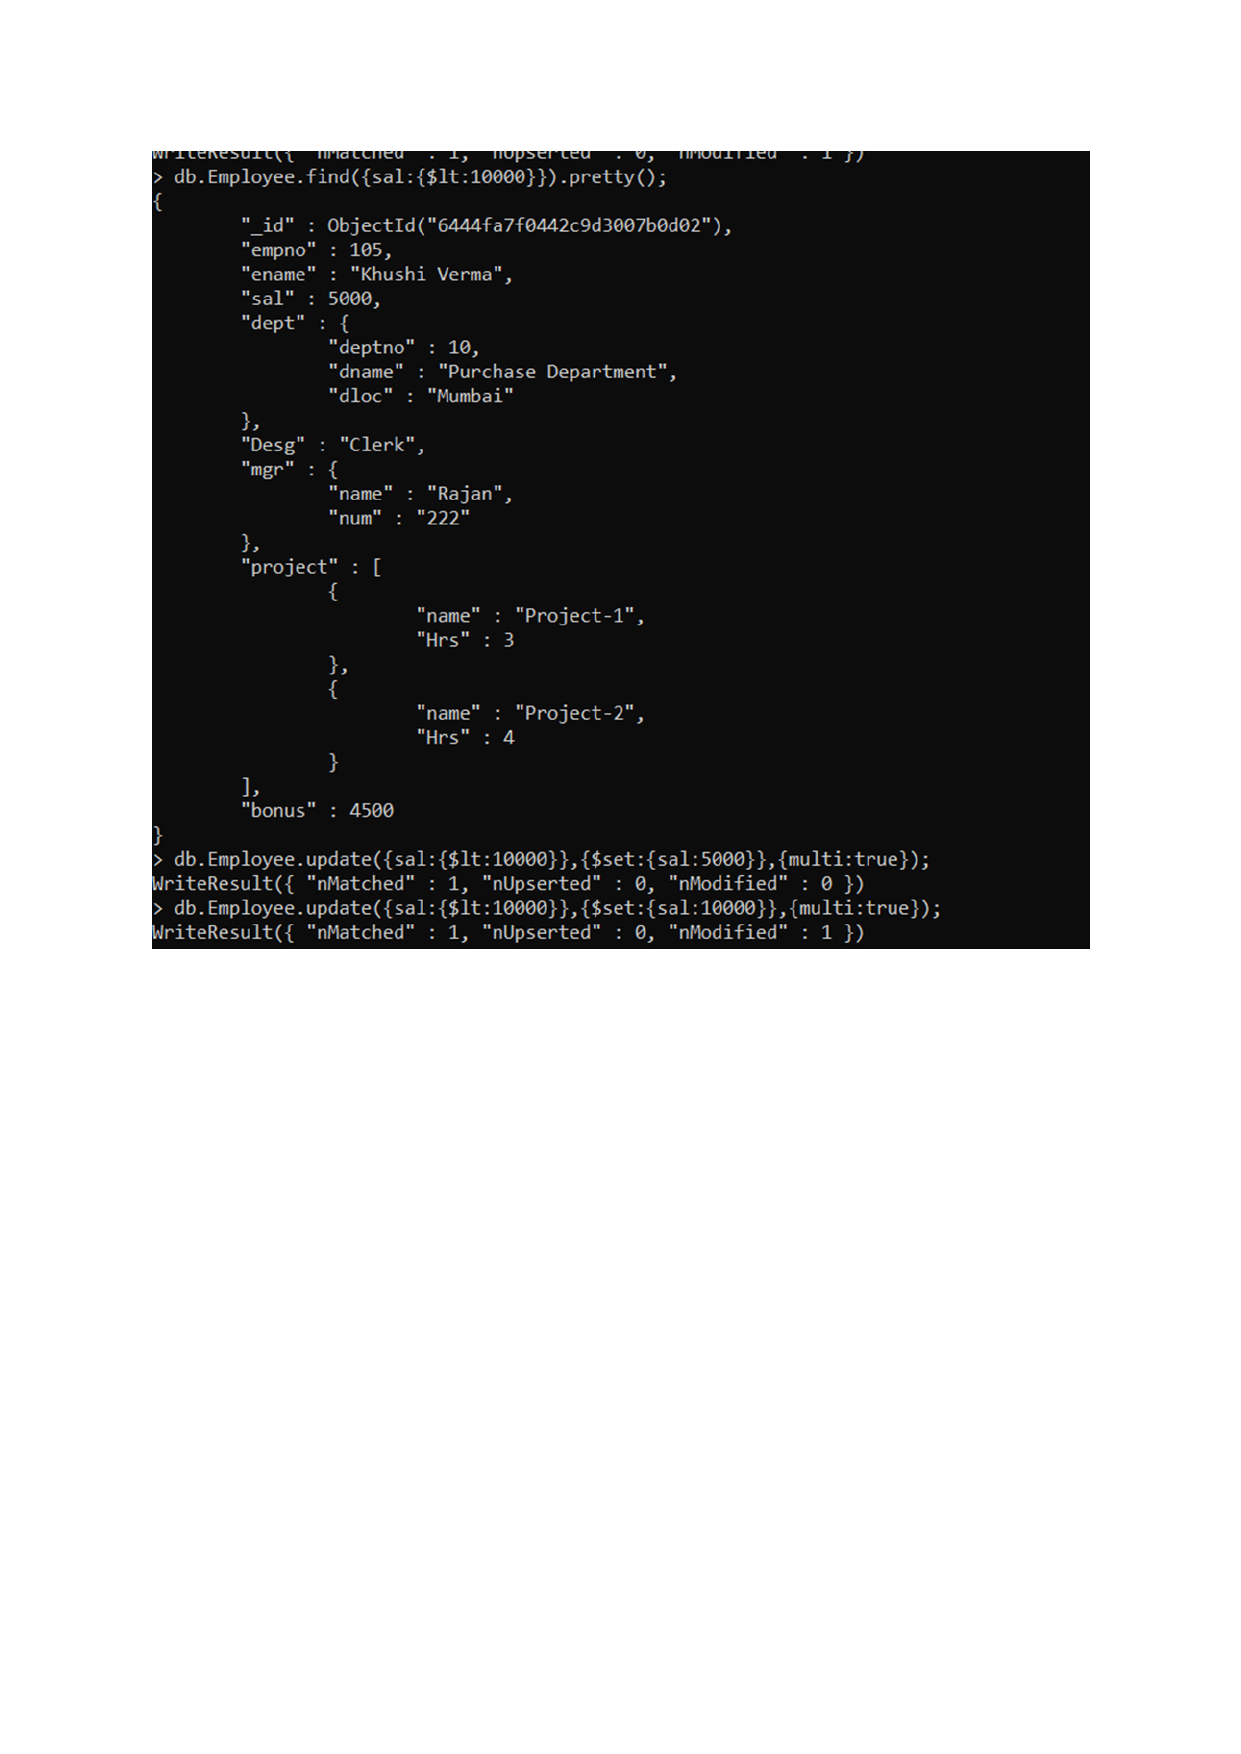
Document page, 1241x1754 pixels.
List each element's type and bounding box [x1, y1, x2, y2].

picture [150, 150, 1091, 950]
